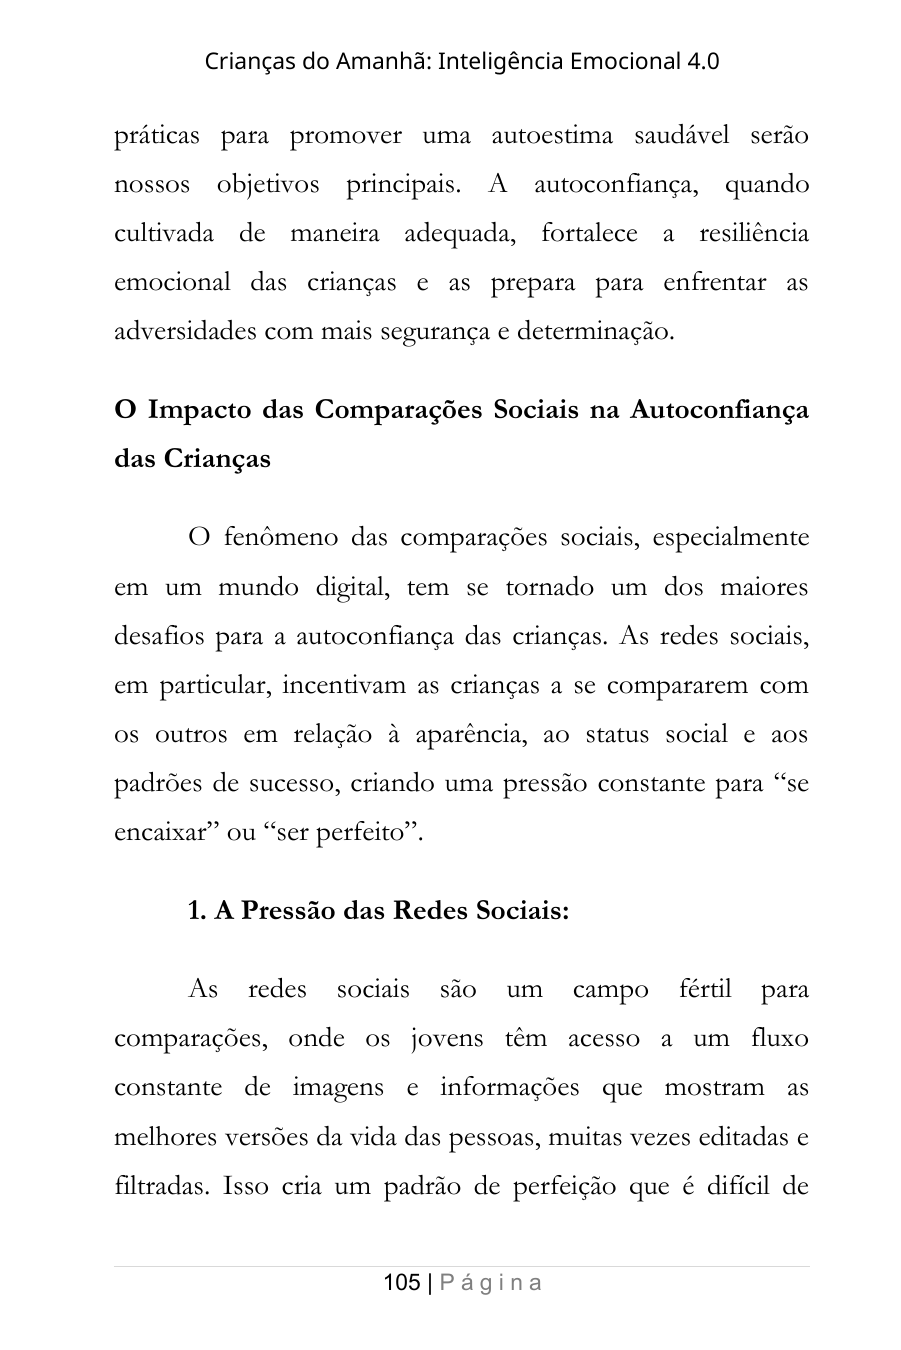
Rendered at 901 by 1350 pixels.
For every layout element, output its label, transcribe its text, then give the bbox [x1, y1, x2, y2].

text O Impacto das Comparações Sociais na Autoconfiança das Crianças [114, 393, 810, 475]
text 1. A Pressão das Redes Sociais: [114, 894, 810, 927]
text O fenômeno das comparações sociais, especialmente em um mundo digital, tem se tornado um dos maiores desafios para a autoconfiança das crianças. As redes sociais, em particular, incentivam as crianças a se compararem com os outros em relação à aparência, ao status social e aos padrões de sucesso, criando uma pressão constante para “se encaixar” ou “ser perfeito”. [114, 521, 810, 848]
